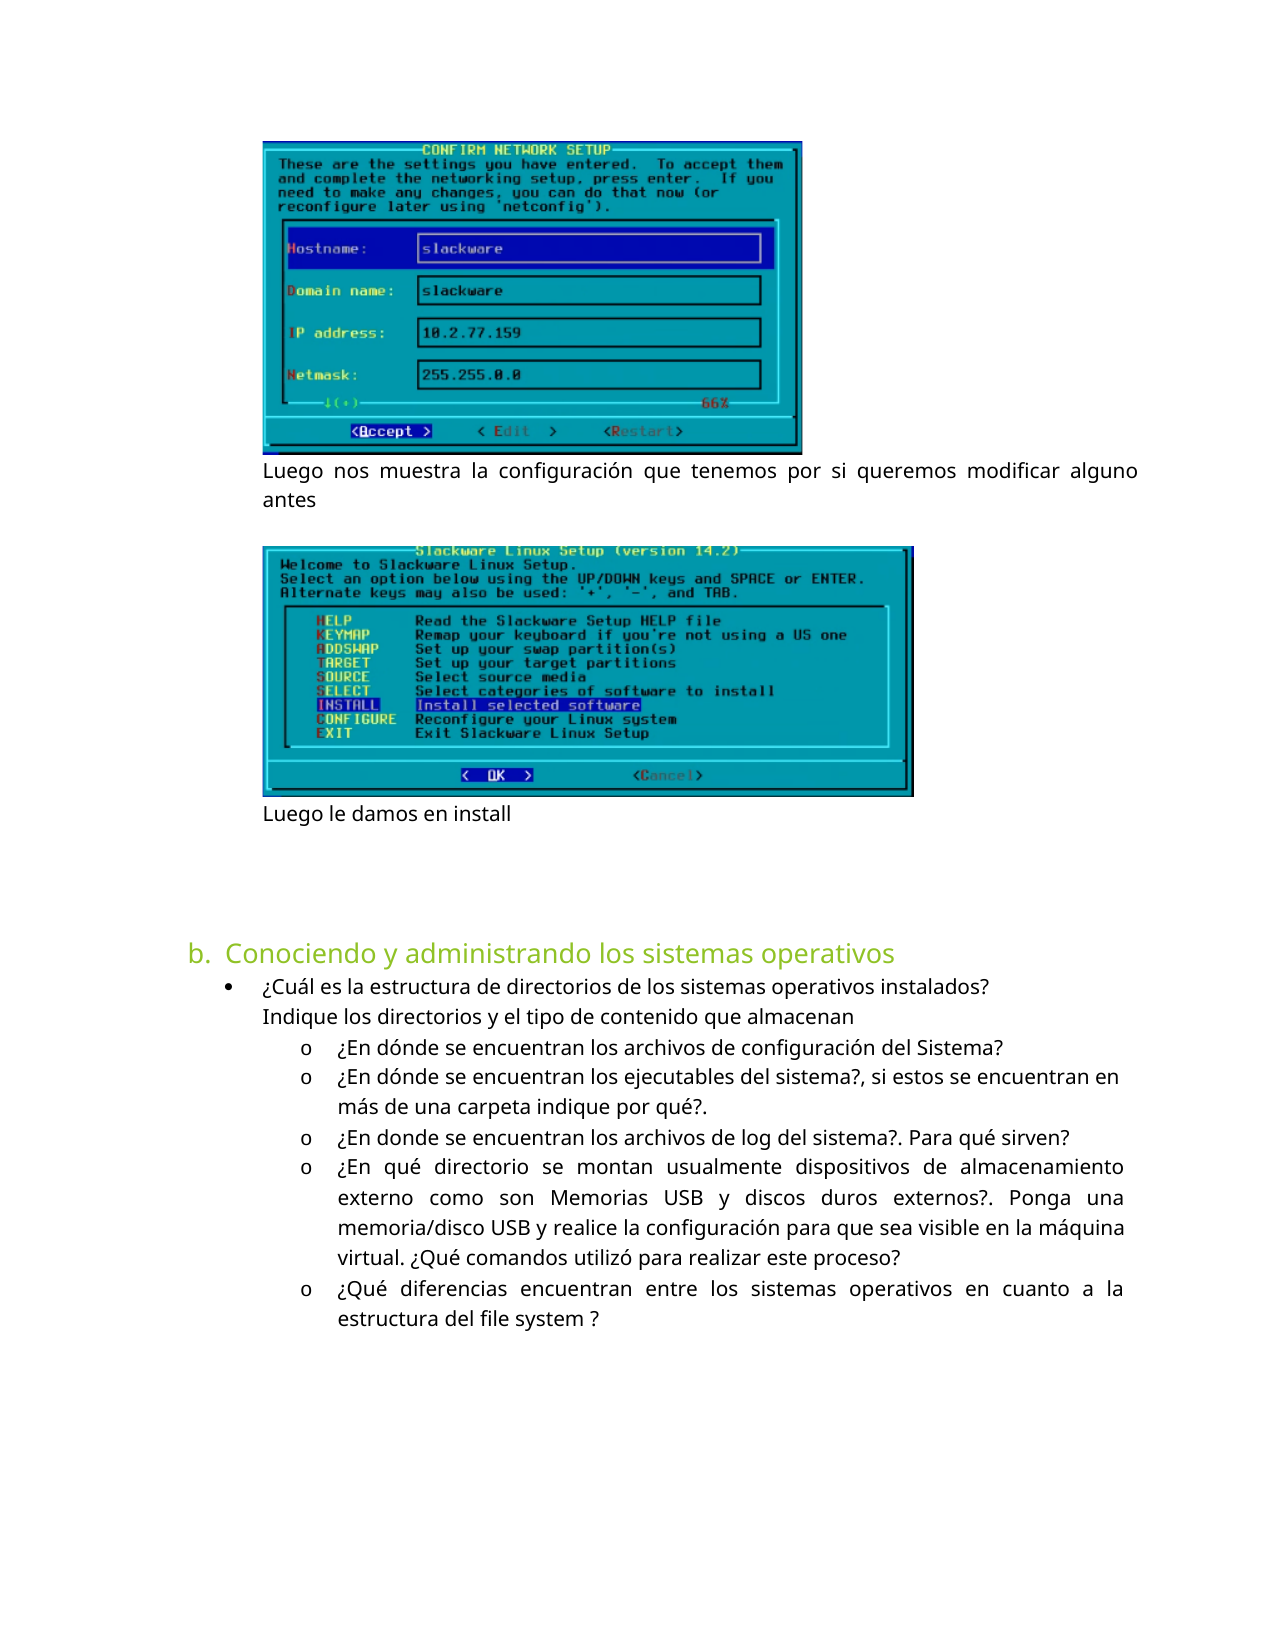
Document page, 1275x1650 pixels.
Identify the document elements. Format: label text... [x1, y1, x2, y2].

list Luego le damos en install [262, 799, 1139, 827]
list ¿En qué directorio se montan usualmente dispositivos de almacenamiento externo como son Memorias USB y discos duros externos?. Ponga una memoria/disco USB y realice la configuración para que sea visible en la máquina virtual. ¿Qué comandos utilizó para realizar este proceso? [300, 1152, 1125, 1271]
picture [262, 546, 914, 797]
list Luego nos muestra la configuración que tenemos por si queremos modificar alguno antes [262, 457, 1139, 513]
list ¿Cuál es la estructura de directorios de los sistemas operativos instalados? Indique los directorios y el tipo de contenido que almacenan [225, 972, 1064, 1031]
list ¿En dónde se encuentran los ejecutables del sistema?, si estos se encuentran en más de una carpeta indique por qué?. [300, 1062, 1125, 1120]
list ¿Qué diferencias encuentran entre los sistemas operativos en cuanto a la estructura del file system ? [300, 1274, 1125, 1332]
list ¿En dónde se encuentran los archivos de configuración del Sistema? [300, 1033, 1139, 1062]
picture [262, 141, 803, 455]
list ¿En donde se encuentran los archivos de log del sistema?. Para qué sirven? [300, 1123, 1139, 1152]
subtitle Conociendo y administrando los sistemas operativos [187, 935, 1139, 972]
